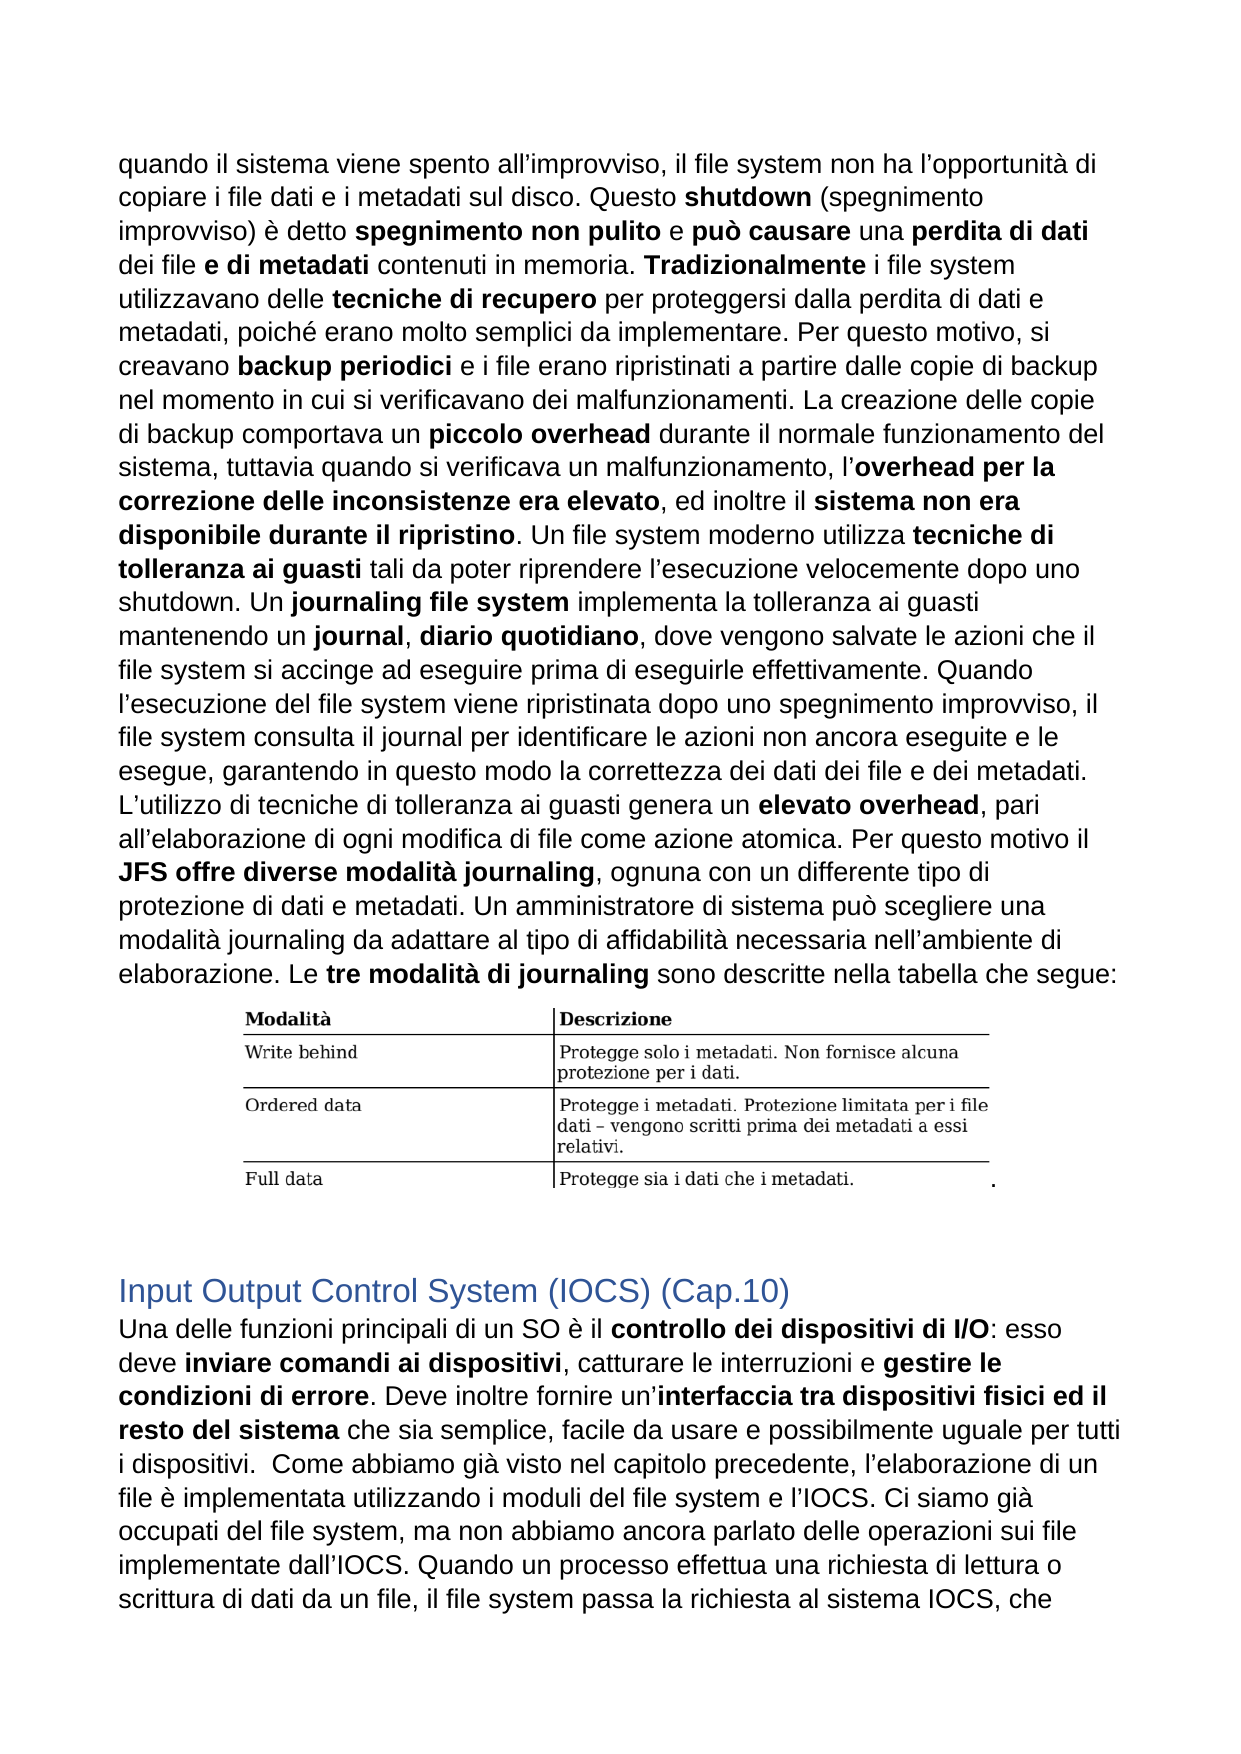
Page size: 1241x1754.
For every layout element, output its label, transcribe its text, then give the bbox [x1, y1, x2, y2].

subtitle Input Output Control System (IOCS) (Cap.10) [118, 1271, 1122, 1310]
picture [243, 1008, 990, 1188]
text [118, 148, 1122, 989]
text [118, 1313, 1122, 1614]
